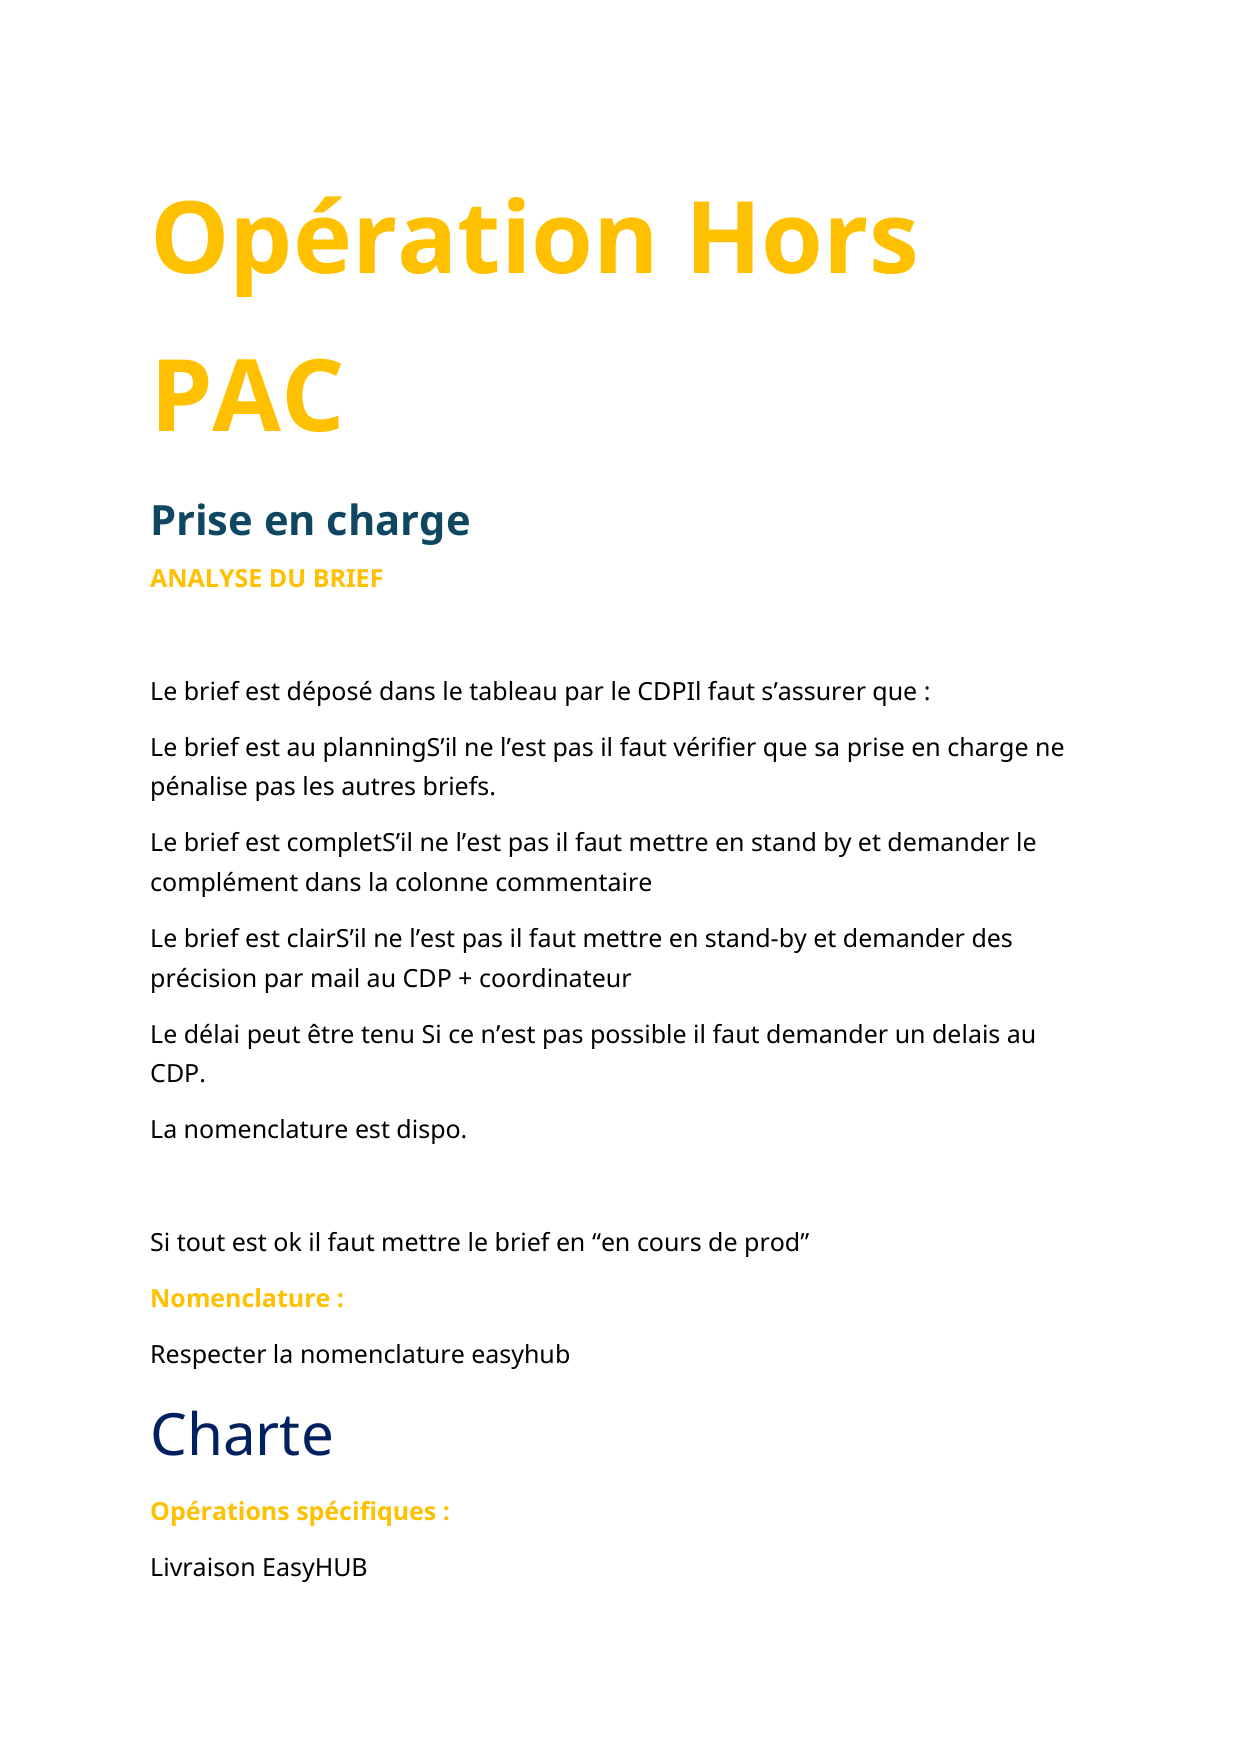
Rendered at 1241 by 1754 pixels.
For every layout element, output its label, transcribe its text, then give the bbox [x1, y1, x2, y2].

text Le délai peut être tenu Si ce n’est pas possible il faut demander un delais au CDP. [150, 1016, 1090, 1090]
subtitle Opération Hors PAC [150, 167, 1090, 461]
subtitle Prise en charge [150, 491, 1090, 548]
subtitle Charte [150, 1393, 1090, 1472]
text ANALYSE DU BRIEF [150, 561, 1090, 595]
text Le brief est clair S’il ne l’est pas il faut mettre en stand-by et demander des précision par mail au CDP + coordinateur [150, 921, 1090, 994]
text Livraison EasyHUB [150, 1549, 1090, 1583]
text Le brief est déposé dans le tableau par le CDP Il faut s’assurer que : [150, 673, 1090, 707]
text Le brief est au planning S’il ne l’est pas il faut vérifier que sa prise en charge ne pénalise pas les autres briefs. [150, 729, 1090, 803]
text Respecter la nomenclature easyhub [150, 1337, 1090, 1371]
text Le brief est complet S’il ne l’est pas il faut mettre en stand by et demander le complément dans la colonne commentaire [150, 825, 1090, 899]
text Nomenclature : [150, 1280, 1090, 1314]
text La nomenclature est dispo. [150, 1112, 1090, 1146]
text Si tout est ok il faut mettre le brief en “en cours de prod” [150, 1224, 1090, 1258]
text Opérations spécifiques : [150, 1493, 1090, 1527]
